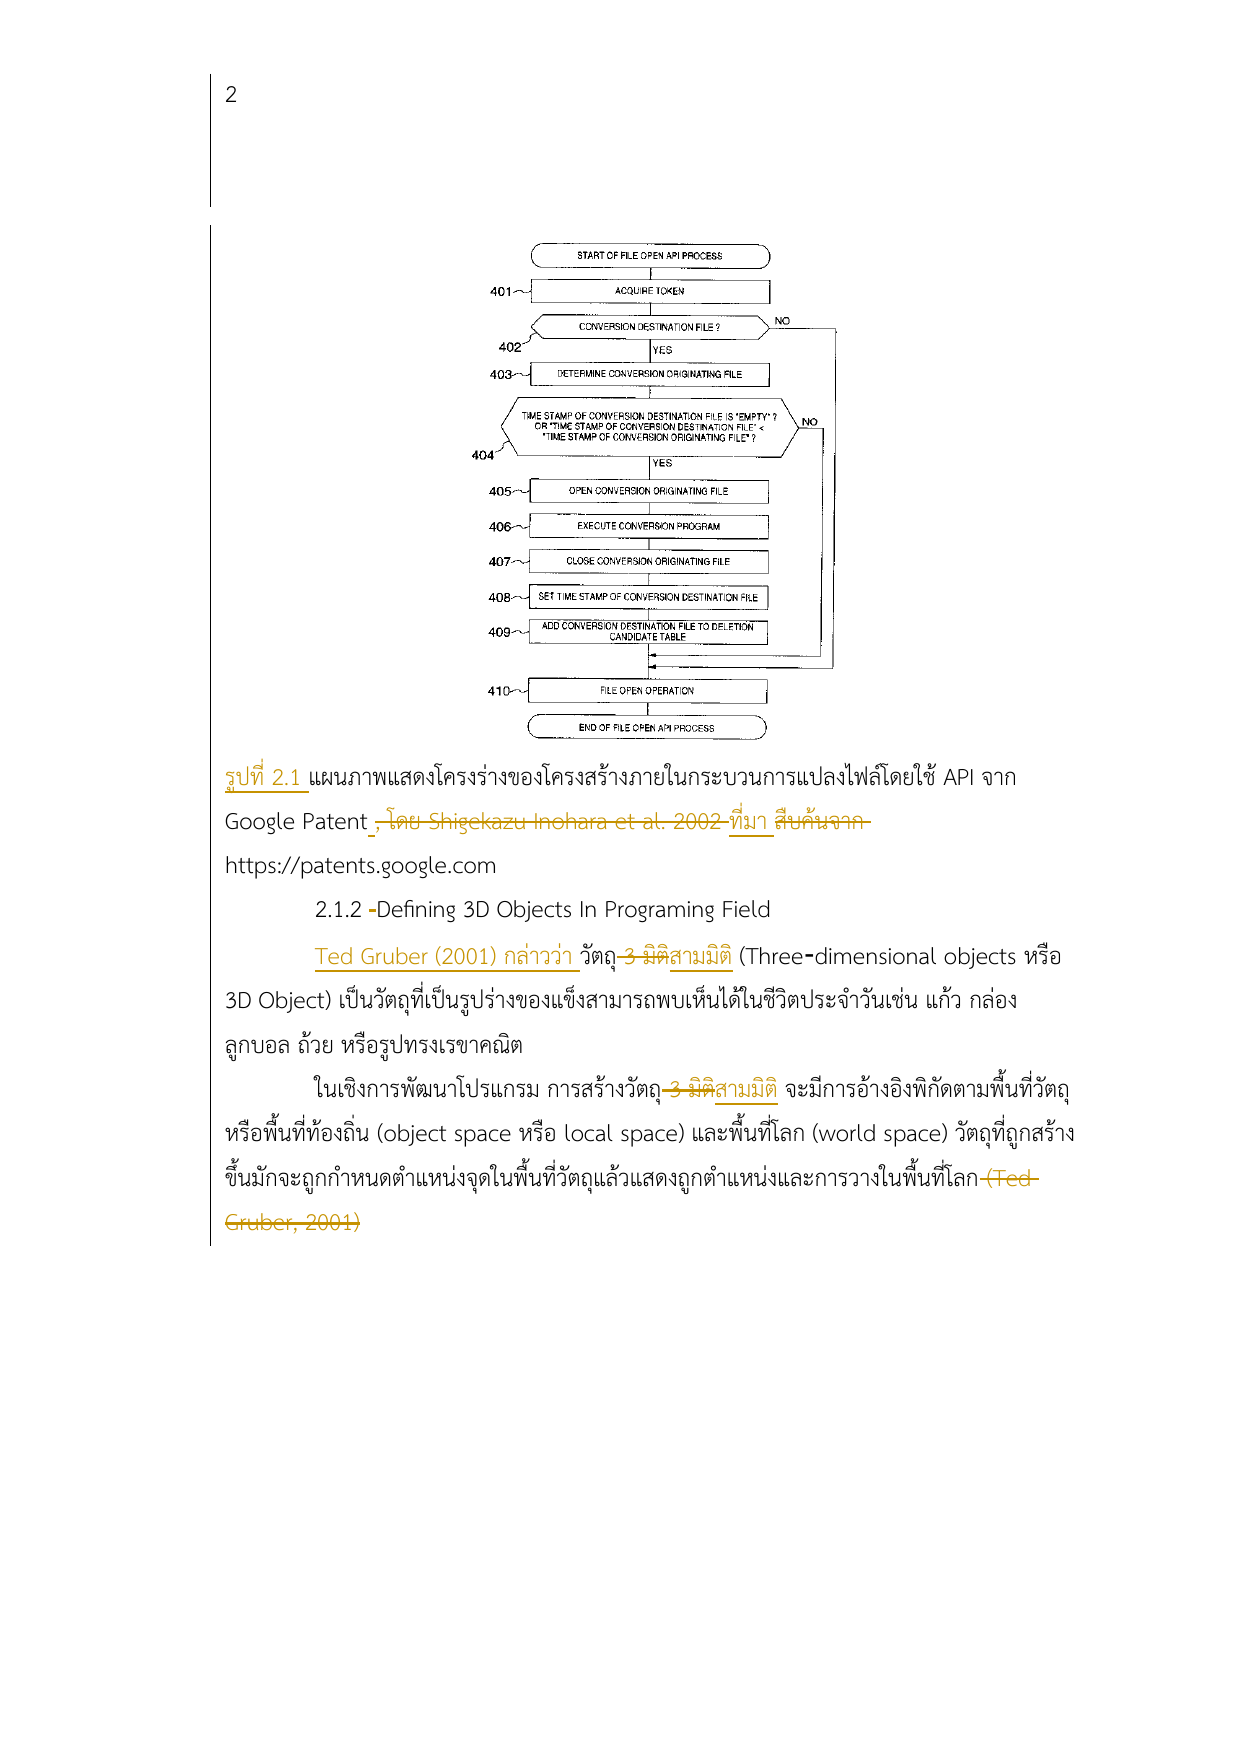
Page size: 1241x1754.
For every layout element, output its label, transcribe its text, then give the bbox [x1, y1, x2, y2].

text วัตถุ (Three‐dimensional objects หรือ 3D Object) เป็นวัตถุที่เป็นรูปร่างของแข็งสามารถพบเห็นได้ในชีวิตประจำวันเช่น แก้ว กล่อง ลูกบอล ถ้วย หรือรูปทรงเรขาคณิต [225, 933, 1090, 1068]
text แผนภาพแสดงโครงร่างของโครงสร้างภายในกระบวนการแปลงไฟล์โดยใช้ API จาก Google Patenthttps://patents.google.com [225, 756, 1090, 889]
picture [461, 225, 855, 756]
text ในเชิงการพัฒนาโปรแกรม การสร้างวัตถุ จะมีการอ้างอิงพิกัดตามพื้นที่วัตถุหรือพื้นที่ท้องถิ่น (object space หรือ local space) และพื้นที่โลก (world space) วัตถุที่ถูกสร้างขึ้นมักจะถูกกำหนดตำแหน่งจุดในพื้นที่วัตถุแล้วแสดงถูกตำแหน่งและการวางในพื้นที่โลก [225, 1068, 1090, 1246]
subtitle 2.1.2 Defining 3D Objects In Programing Field [225, 889, 1090, 933]
